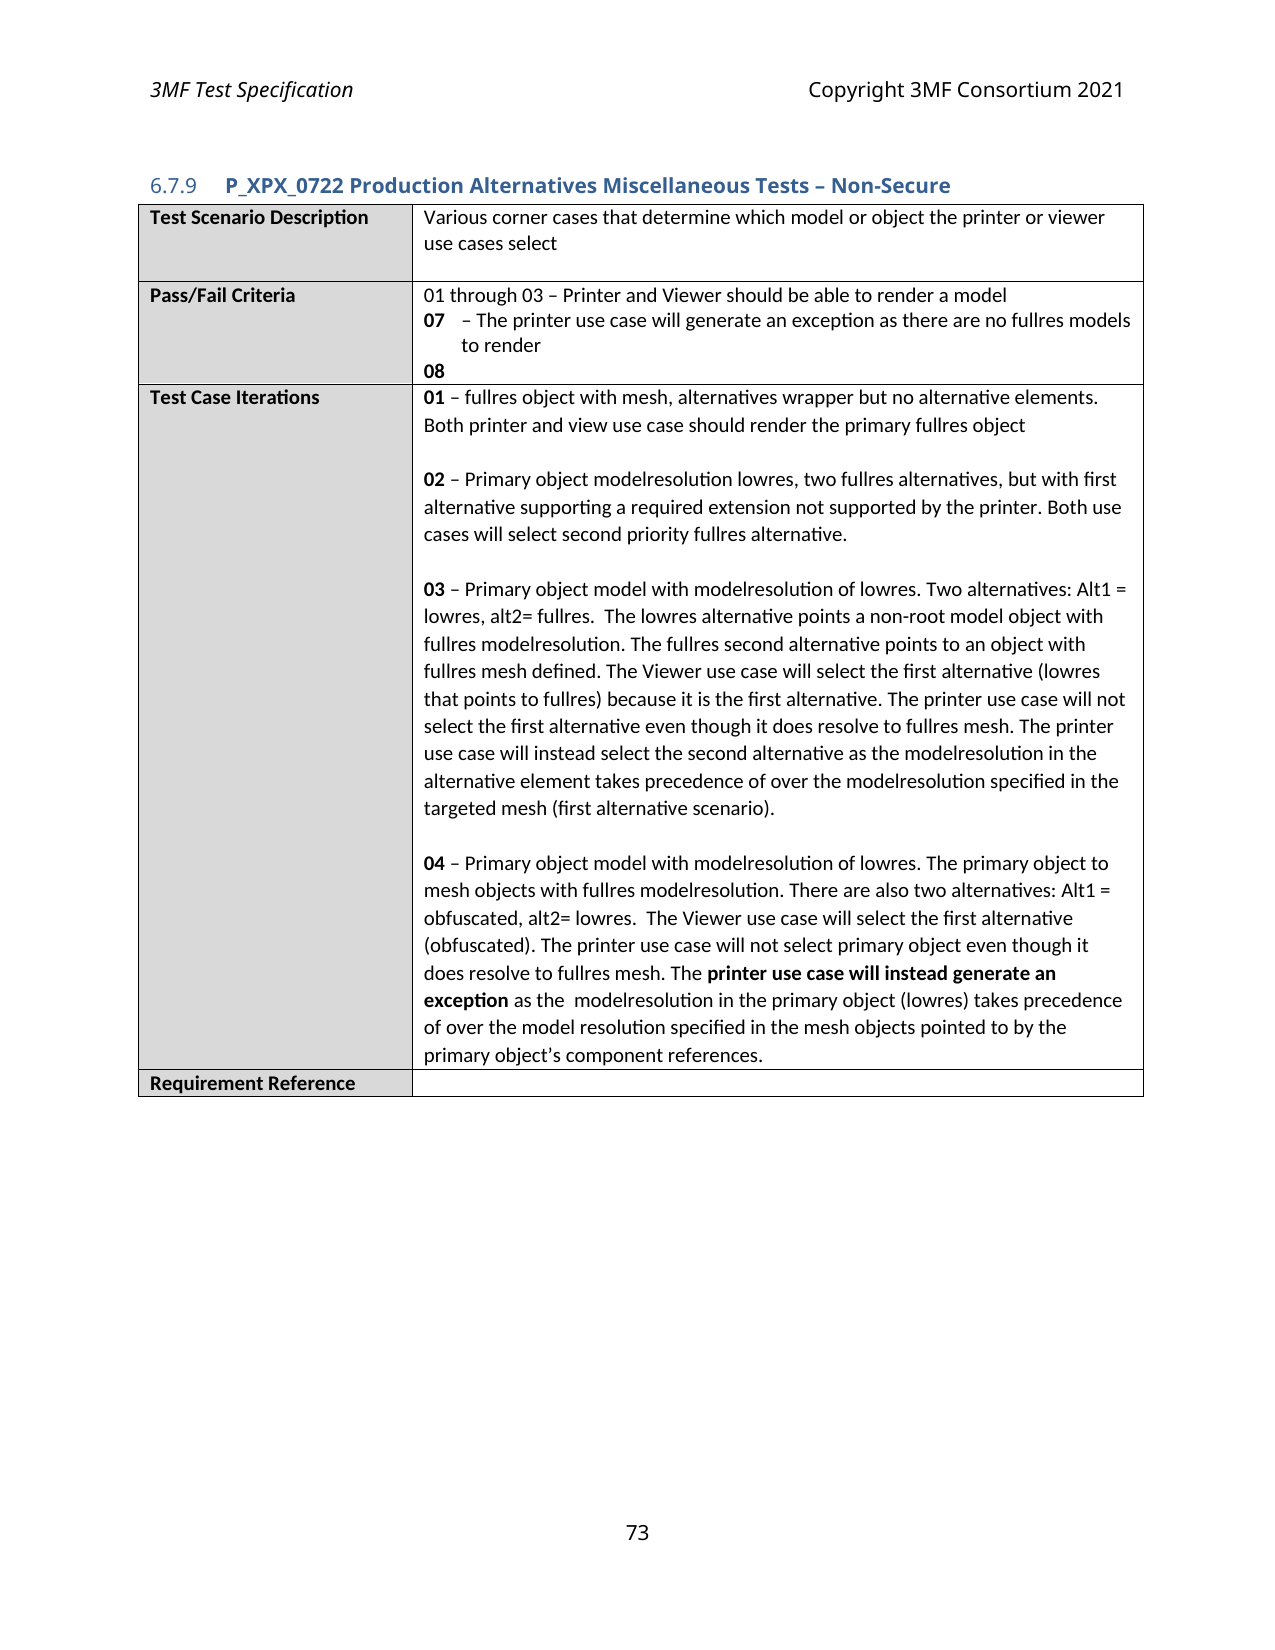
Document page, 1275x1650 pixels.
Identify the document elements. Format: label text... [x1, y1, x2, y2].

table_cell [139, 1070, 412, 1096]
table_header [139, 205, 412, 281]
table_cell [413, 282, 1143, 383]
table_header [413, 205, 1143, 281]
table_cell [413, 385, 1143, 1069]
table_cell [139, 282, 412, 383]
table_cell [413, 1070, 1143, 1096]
subtitle P_XPX_0722 Production Alternatives Miscellaneous Tests – Non-Secure [150, 171, 1125, 199]
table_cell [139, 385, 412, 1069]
